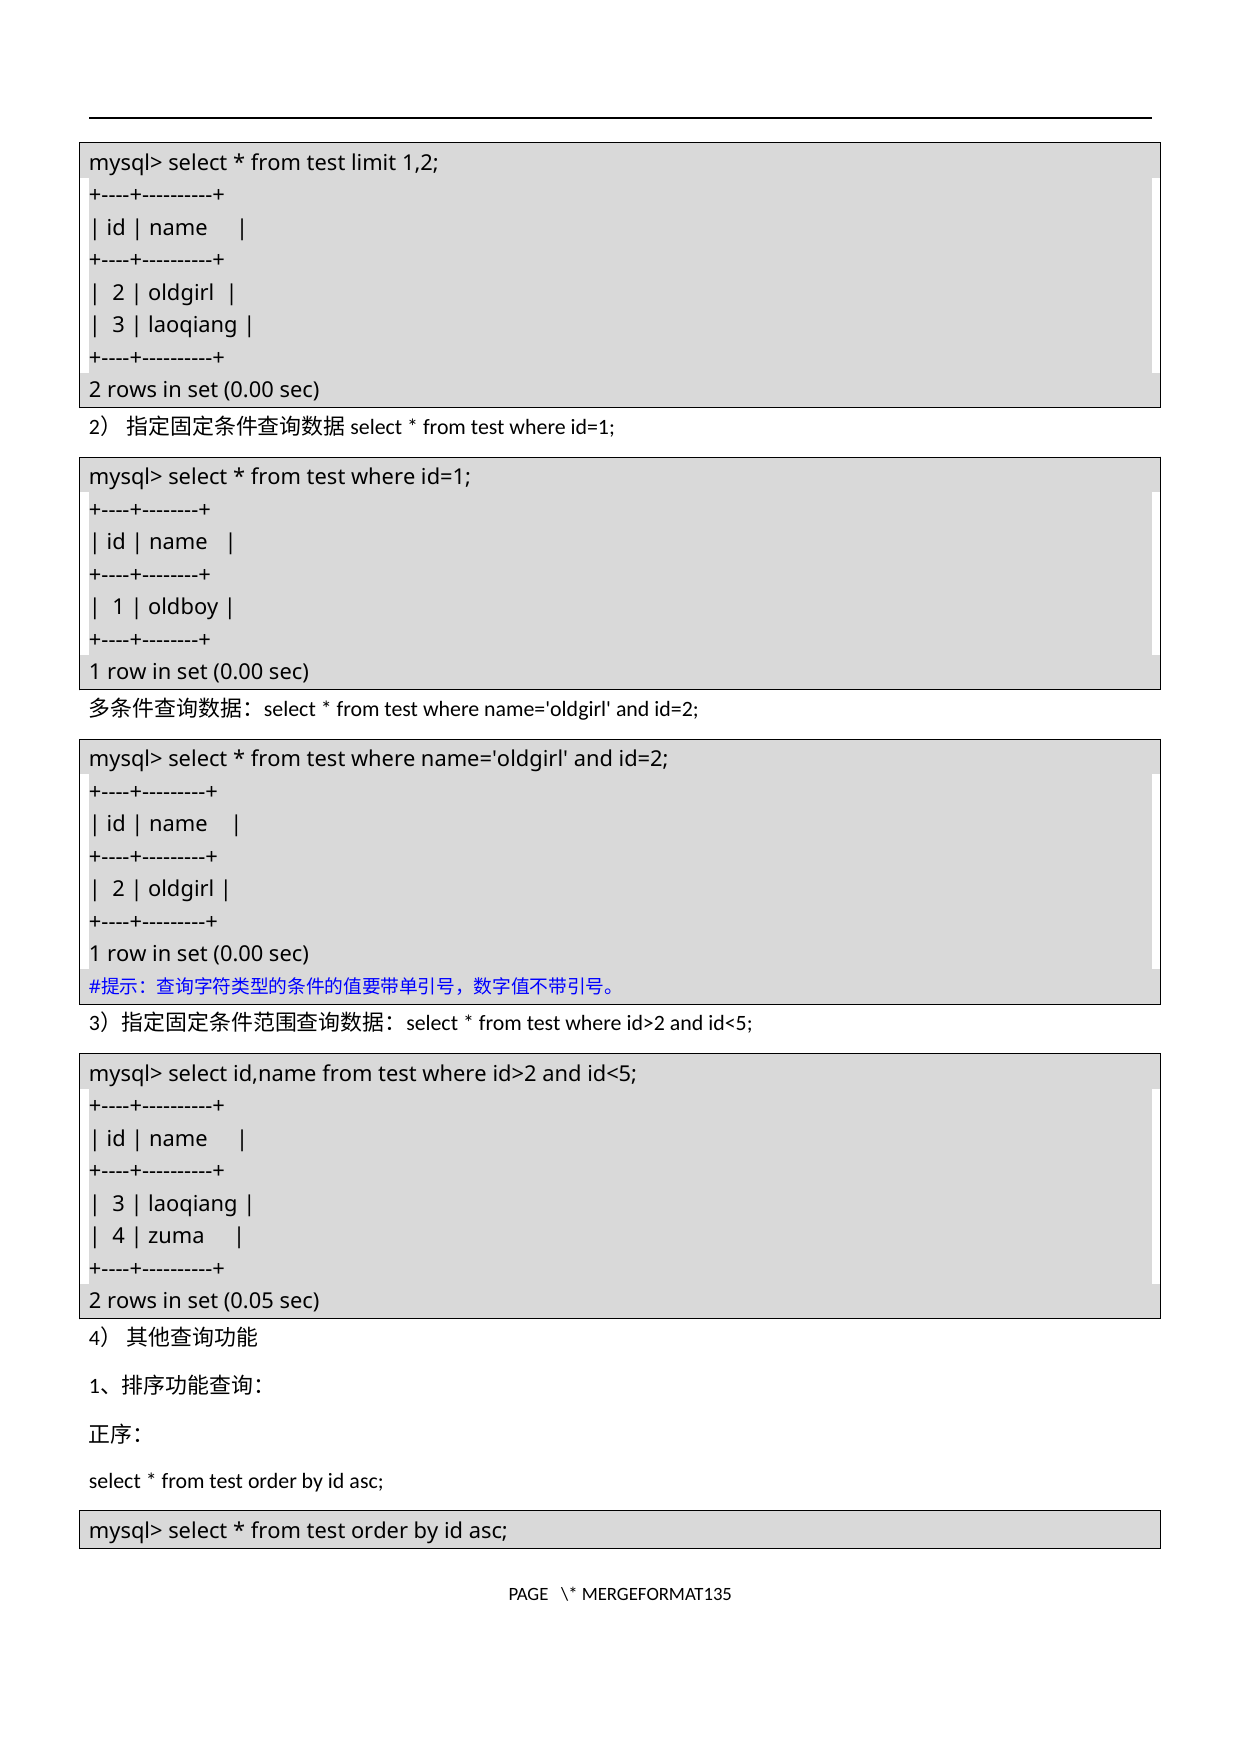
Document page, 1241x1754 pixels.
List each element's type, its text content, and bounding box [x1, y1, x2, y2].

text | id | name | [89, 1121, 1152, 1154]
text +----+--------+ [89, 622, 1152, 652]
text | 2 | oldgirl | [89, 275, 1152, 308]
text 1 row in set (0.00 sec) [89, 937, 1152, 966]
text 1 row in set (0.00 sec) [80, 652, 1160, 689]
text | id | name | [89, 210, 1152, 243]
text #提示：查询字符类型的条件的值要带单引号，数字值不带引号。 [80, 966, 1160, 1004]
text 2 rows in set (0.00 sec) [80, 369, 1160, 407]
text mysql> select * from test limit 1,2; [80, 143, 1160, 178]
text | id | name | [89, 807, 1152, 839]
text | 3 | laoqiang | [89, 308, 1152, 340]
text select * from test order by id asc; [89, 1464, 1152, 1497]
text 4） 其他查询功能 [89, 1319, 1152, 1352]
text +----+----------+ [89, 243, 1152, 275]
text 1、排序功能查询： [89, 1368, 1152, 1400]
text mysql> select * from test where id=1; [80, 458, 1160, 492]
text 多条件查询数据：select * from test where name='oldgirl' and id=2; [89, 690, 1152, 723]
text | 3 | laoqiang | [89, 1186, 1152, 1219]
text +----+----------+ [89, 1089, 1152, 1121]
text +----+----------+ [89, 340, 1152, 369]
text +----+---------+ [89, 839, 1152, 872]
text | 2 | oldgirl | [89, 872, 1152, 904]
text +----+----------+ [89, 1154, 1152, 1186]
text +----+----------+ [89, 1251, 1152, 1281]
text +----+--------+ [89, 557, 1152, 590]
text 3）指定固定条件范围查询数据：select * from test where id>2 and id<5; [89, 1005, 1152, 1037]
text +----+---------+ [89, 904, 1152, 937]
text | id | name | [89, 525, 1152, 557]
text | 1 | oldboy | [89, 590, 1152, 622]
text +----+--------+ [89, 492, 1152, 525]
text mysql> select * from test order by id asc; [80, 1511, 1160, 1548]
text 2） 指定固定条件查询数据 select * from test where id=1; [89, 408, 1152, 441]
text 2 rows in set (0.05 sec) [80, 1281, 1160, 1318]
text +----+---------+ [89, 774, 1152, 807]
text mysql> select * from test where name='oldgirl' and id=2; [80, 740, 1160, 774]
text 正序： [89, 1416, 1152, 1449]
text | 4 | zuma | [89, 1219, 1152, 1251]
text +----+----------+ [89, 178, 1152, 210]
text mysql> select id,name from test where id>2 and id<5; [80, 1054, 1160, 1089]
